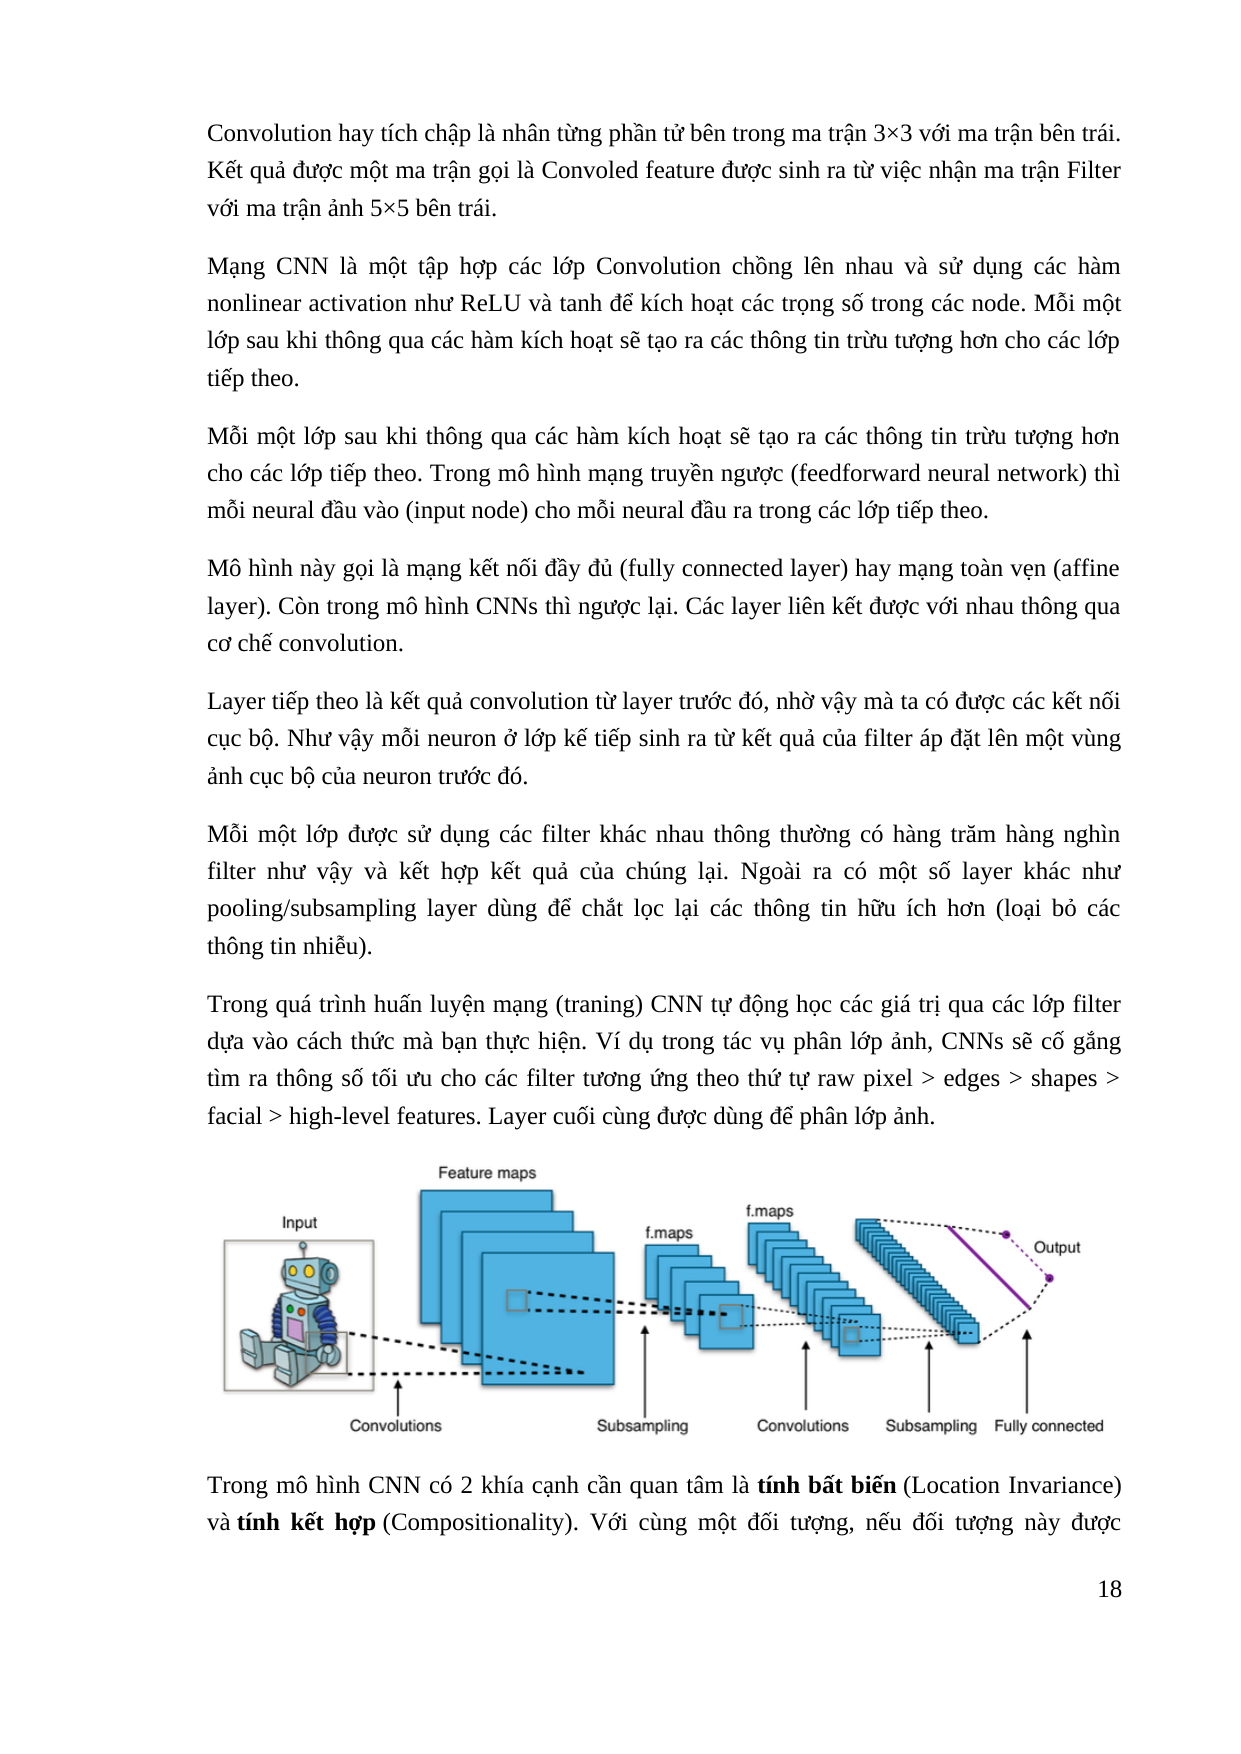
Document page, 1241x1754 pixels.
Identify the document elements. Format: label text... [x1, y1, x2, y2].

text Layer tiếp theo là kết quả convolution từ layer trước đó, nhờ vậy mà ta có được các kết nối cục bộ. Như vậy mỗi neuron ở lớp kế tiếp sinh ra từ kết quả của filter áp đặt lên một vùng ảnh cục bộ của neuron trước đó. [207, 686, 1122, 789]
text Mô hình này gọi là mạng kết nối đầy đủ (fully connected layer) hay mạng toàn vẹn (affine layer). Còn trong mô hình CNNs thì ngược lại. Các layer liên kết được với nhau thông qua cơ chế convolution. [207, 553, 1122, 657]
text Mạng CNN là một tập hợp các lớp Convolution chồng lên nhau và sử dụng các hàm nonlinear activation như ReLU và tanh để kích hoạt các trọng số trong các node. Mỗi một lớp sau khi thông qua các hàm kích hoạt sẽ tạo ra các thông tin trừu tượng hơn cho các lớp tiếp theo. [207, 251, 1122, 391]
text Mỗi một lớp sau khi thông qua các hàm kích hoạt sẽ tạo ra các thông tin trừu tượng hơn cho các lớp tiếp theo. Trong mô hình mạng truyền ngược (feedforward neural network) thì mỗi neural đầu vào (input node) cho mỗi neural đầu ra trong các lớp tiếp theo. [207, 421, 1122, 524]
text Convolution hay tích chập là nhân từng phần tử bên trong ma trận 3×3 với ma trận bên trái. Kết quả được một ma trận gọi là Convoled feature được sinh ra từ việc nhận ma trận Filter với ma trận ảnh 5×5 bên trái. [207, 118, 1122, 221]
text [207, 1470, 1122, 1536]
text Trong quá trình huấn luyện mạng (traning) CNN tự động học các giá trị qua các lớp filter dựa vào cách thức mà bạn thực hiện. Ví dụ trong tác vụ phân lớp ảnh, CNNs sẽ cố gắng tìm ra thông số tối ưu cho các filter tương ứng theo thứ tự raw pixel > edges > shapes > facial > high-level features. Layer cuối cùng được dùng để phân lớp ảnh. [207, 989, 1122, 1129]
picture [206, 1158, 1122, 1441]
text Mỗi một lớp được sử dụng các filter khác nhau thông thường có hàng trăm hàng nghìn filter như vậy và kết hợp kết quả của chúng lại. Ngoài ra có một số layer khác như pooling/subsampling layer dùng để chắt lọc lại các thông tin hữu ích hơn (loại bỏ các thông tin nhiễu). [207, 819, 1122, 959]
